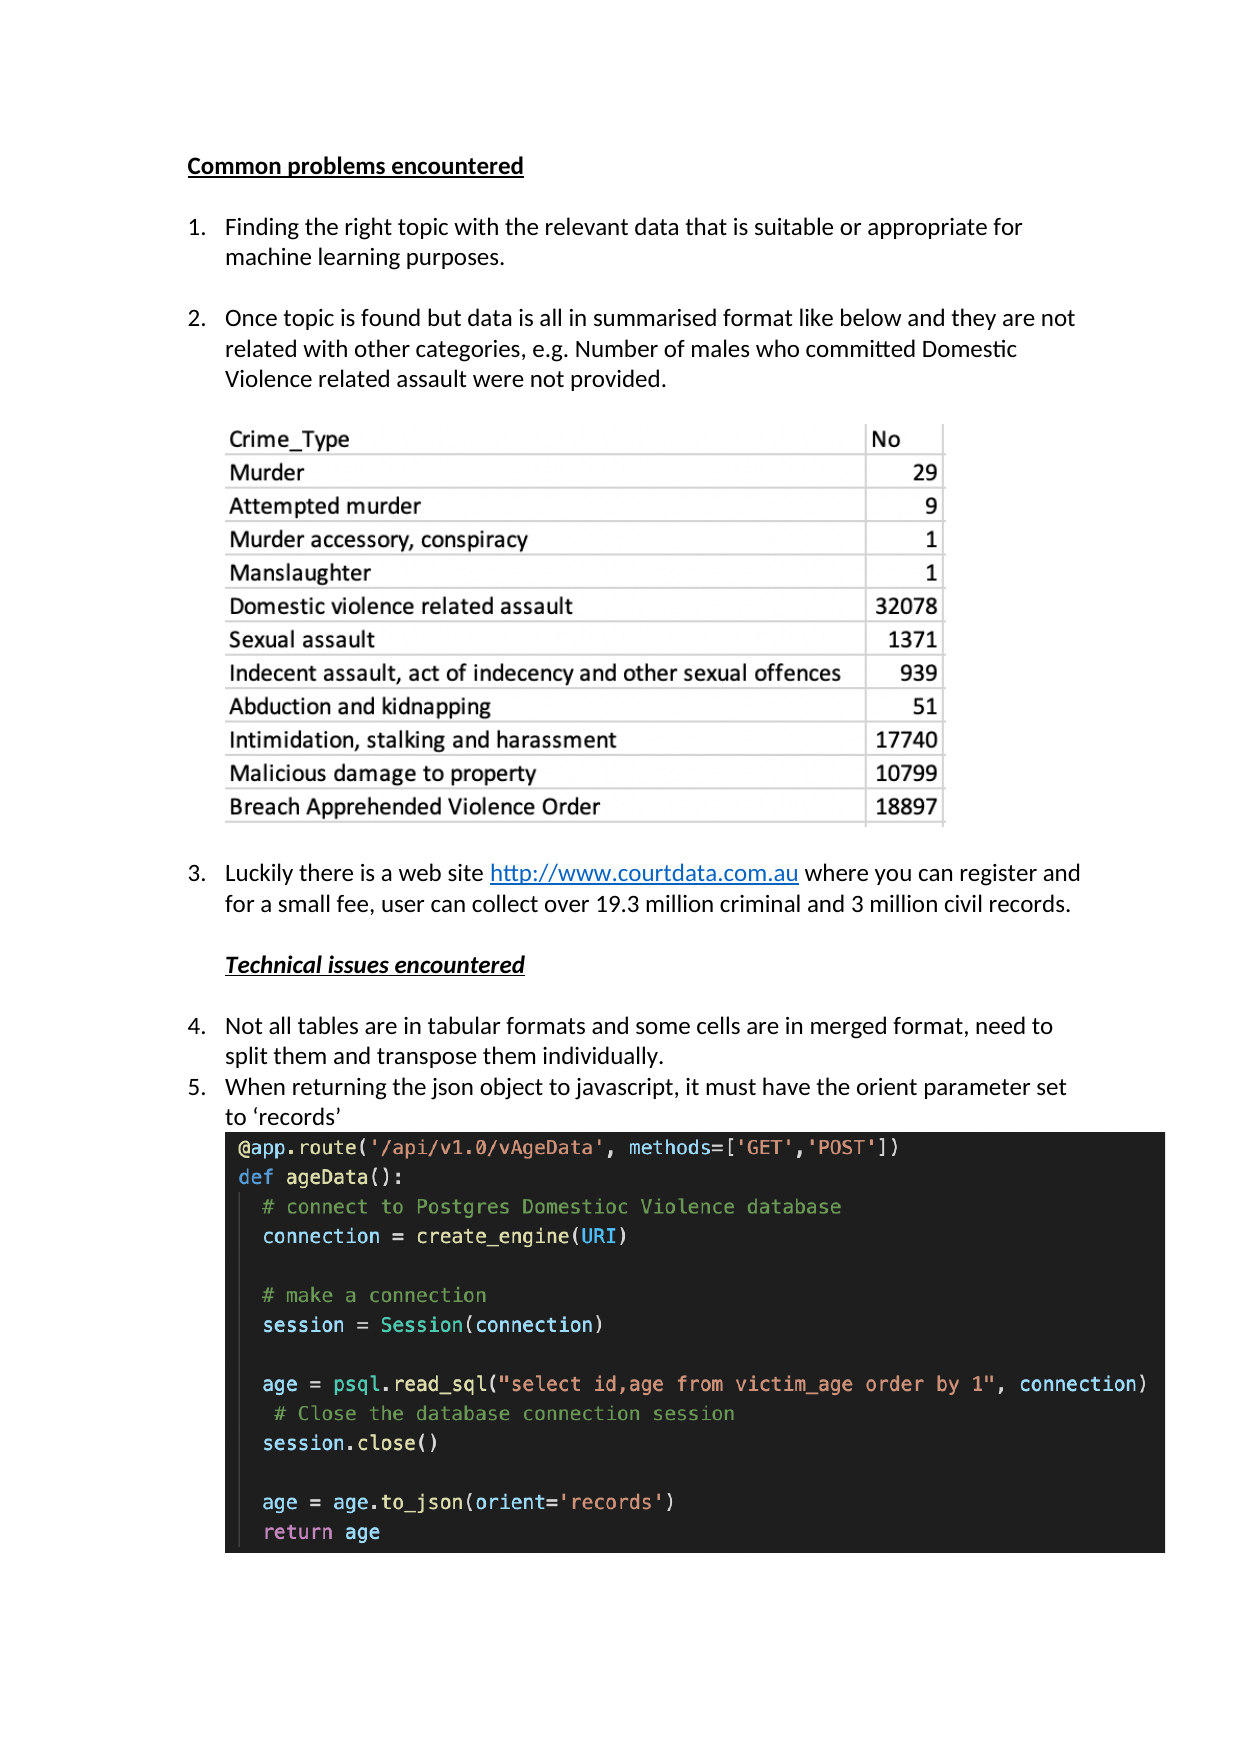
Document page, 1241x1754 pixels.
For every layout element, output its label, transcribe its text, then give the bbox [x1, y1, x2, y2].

picture [225, 424, 946, 827]
list Technical issues encountered [225, 949, 1090, 979]
list Once topic is found but data is all in summarised format like below and they are not related with other categories, e.g. Number of males who committed Domestic Violence related assault were not provided. [187, 303, 1090, 394]
text Common problems encountered [187, 150, 1090, 181]
picture [225, 1132, 1166, 1553]
list Finding the right topic with the relevant data that is suitable or appropriate for machine learning purposes. [187, 211, 1090, 272]
list Luckily there is a web site http://www.courtdata.com.au where you can register and for a small fee, user can collect over 19.3 million criminal and 3 million civil records. [187, 857, 1090, 918]
list When returning the json object to javascript, it must have the orient parameter set to ‘records’ [187, 1071, 1090, 1132]
list Not all tables are in tabular formats and some cells are in merged format, need to split them and transpose them individually. [187, 1010, 1090, 1071]
